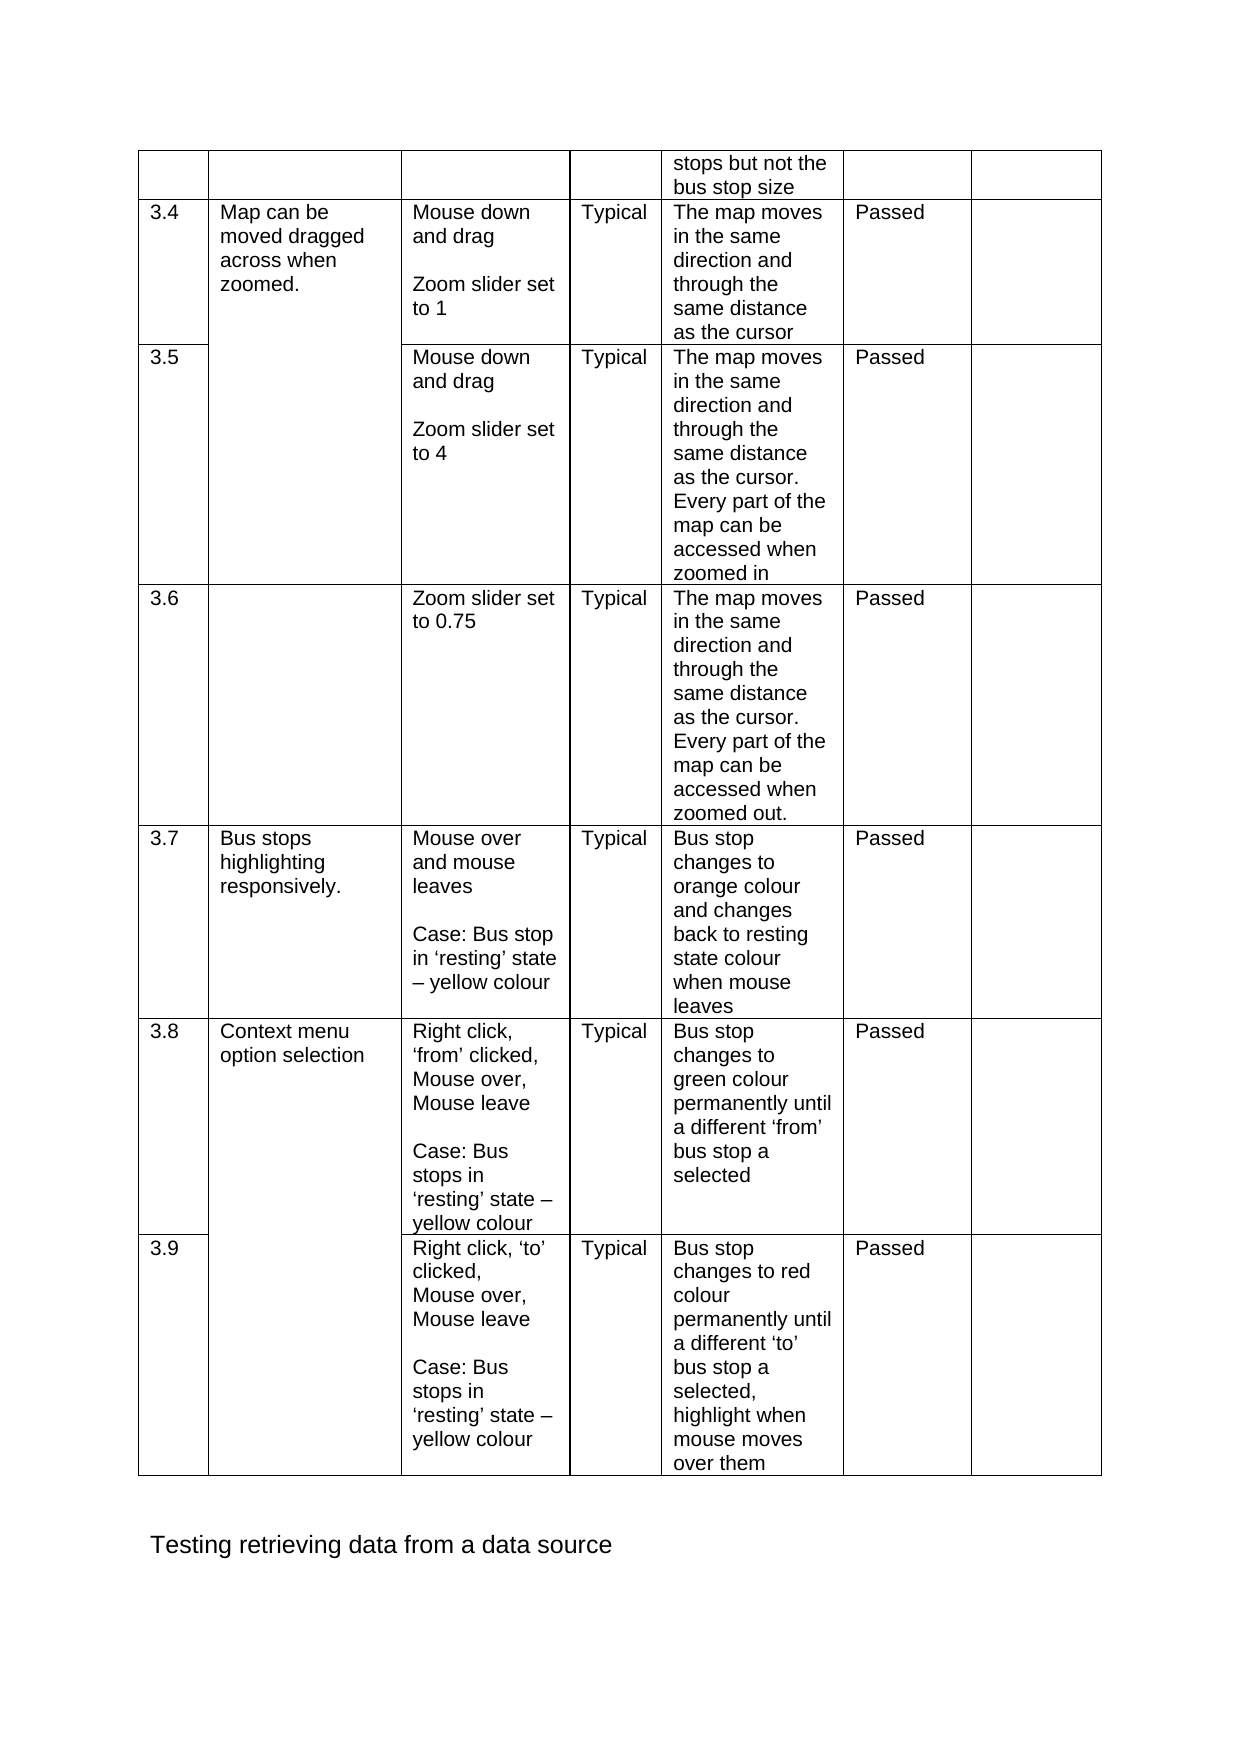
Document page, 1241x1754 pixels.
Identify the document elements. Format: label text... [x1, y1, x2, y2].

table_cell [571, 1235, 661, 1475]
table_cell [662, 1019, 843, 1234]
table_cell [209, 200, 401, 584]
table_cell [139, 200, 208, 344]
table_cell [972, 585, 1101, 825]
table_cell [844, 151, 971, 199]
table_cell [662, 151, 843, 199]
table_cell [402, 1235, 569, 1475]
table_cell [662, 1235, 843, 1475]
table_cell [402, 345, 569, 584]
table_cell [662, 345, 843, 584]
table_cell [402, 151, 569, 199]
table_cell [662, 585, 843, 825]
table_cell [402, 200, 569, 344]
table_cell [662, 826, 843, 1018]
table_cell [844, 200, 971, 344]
text Testing retrieving data from a data source [150, 1530, 1090, 1559]
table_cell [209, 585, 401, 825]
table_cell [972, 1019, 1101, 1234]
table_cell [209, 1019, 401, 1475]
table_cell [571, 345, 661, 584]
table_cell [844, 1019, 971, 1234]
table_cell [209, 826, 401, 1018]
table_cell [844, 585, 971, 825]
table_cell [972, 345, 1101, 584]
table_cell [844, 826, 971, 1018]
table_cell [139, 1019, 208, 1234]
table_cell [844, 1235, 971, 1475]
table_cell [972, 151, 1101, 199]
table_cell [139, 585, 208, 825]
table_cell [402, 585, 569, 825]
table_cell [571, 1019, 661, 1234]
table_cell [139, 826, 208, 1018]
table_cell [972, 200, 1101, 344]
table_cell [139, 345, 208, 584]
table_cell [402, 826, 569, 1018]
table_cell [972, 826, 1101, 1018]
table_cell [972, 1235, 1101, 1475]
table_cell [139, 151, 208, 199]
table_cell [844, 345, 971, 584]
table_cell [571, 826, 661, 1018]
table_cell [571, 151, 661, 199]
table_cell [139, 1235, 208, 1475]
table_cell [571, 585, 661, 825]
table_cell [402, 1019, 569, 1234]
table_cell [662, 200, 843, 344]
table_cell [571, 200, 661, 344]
